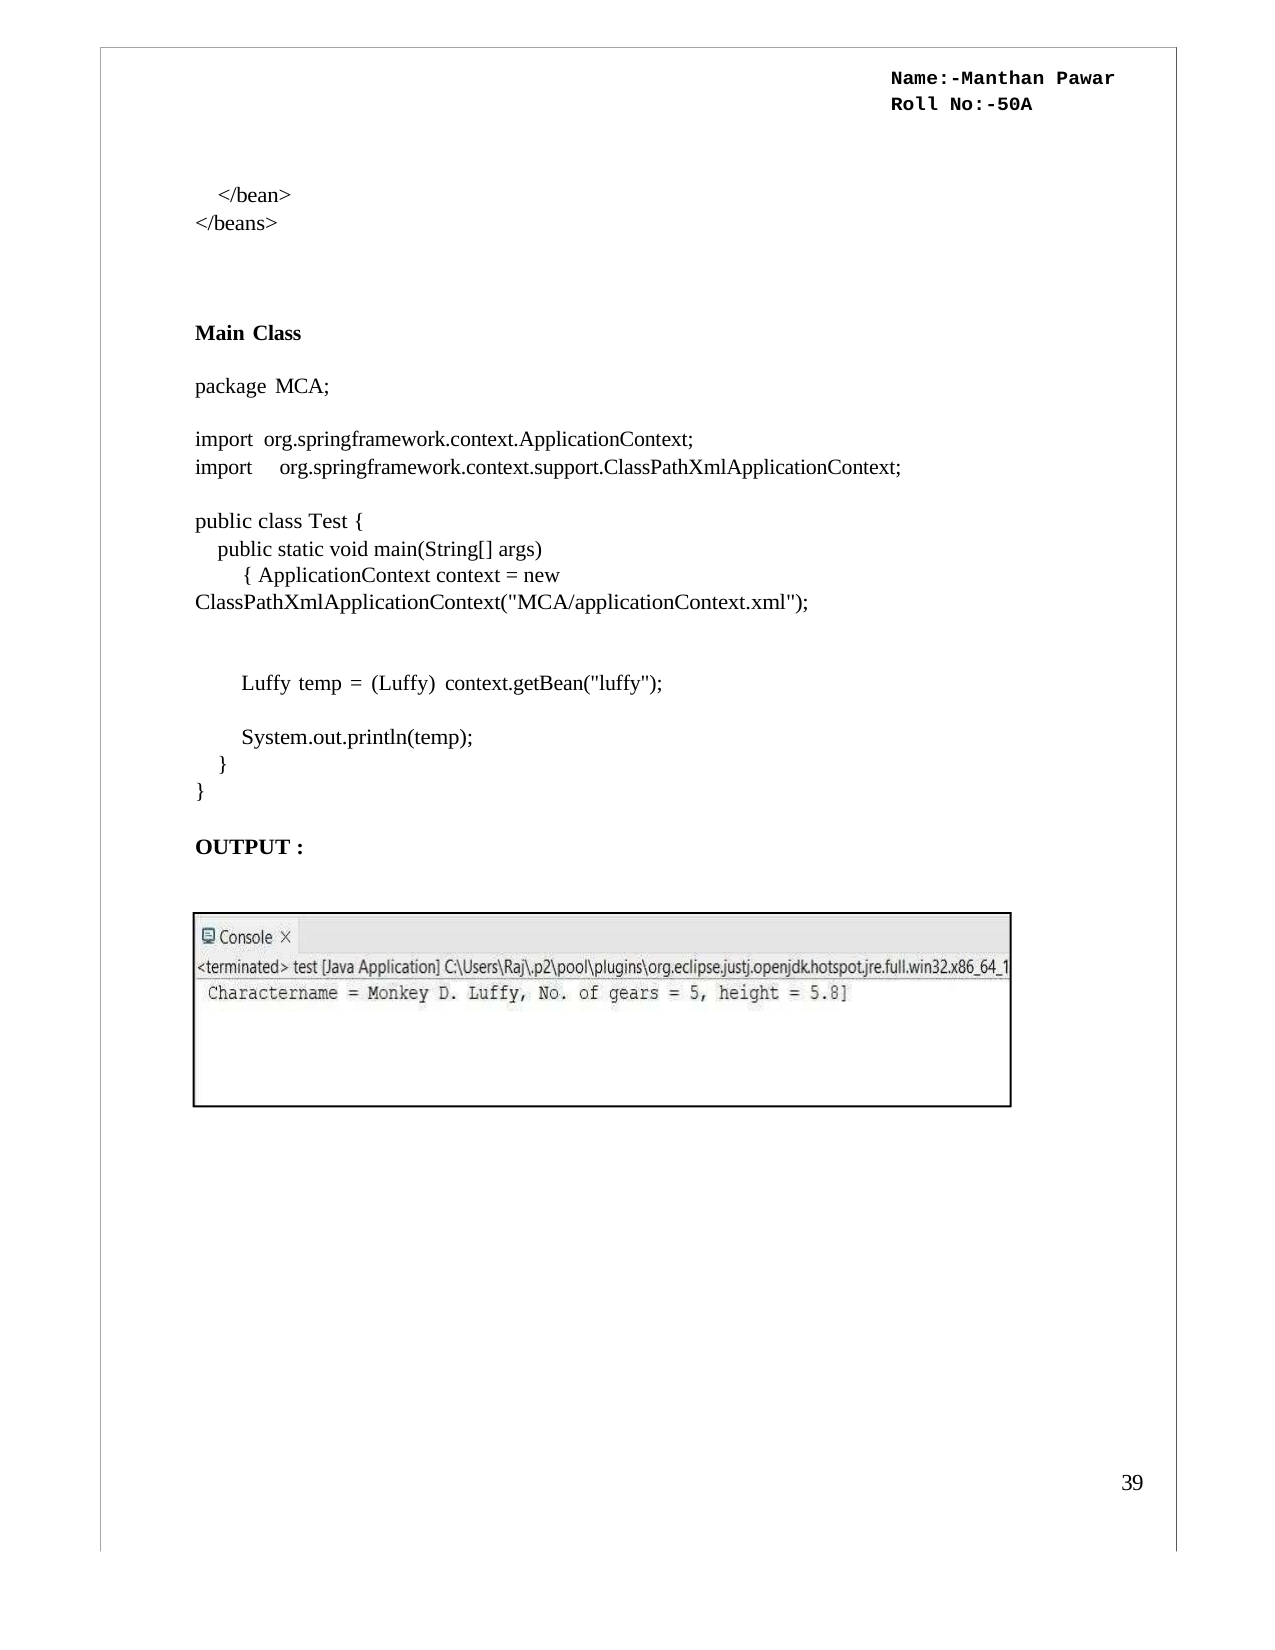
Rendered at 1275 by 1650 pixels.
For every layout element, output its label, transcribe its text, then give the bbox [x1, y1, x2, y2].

text Luffy temp = (Luffy) context.getBean("luffy"); [241, 669, 1087, 695]
subtitle OUTPUT : [195, 834, 1087, 859]
text </beans> [195, 210, 1087, 235]
text public class Test { [195, 508, 1087, 533]
text Main Class [195, 320, 1087, 345]
text import org.springframework.context.ApplicationContext; [195, 426, 1087, 451]
text public static void main(String[] args) { ApplicationContext context = new [217, 536, 565, 587]
text ClassPathXmlApplicationContext("MCA/applicationContext.xml"); [195, 589, 1087, 614]
text } [195, 778, 1087, 803]
text System.out.println(temp); [241, 724, 1087, 749]
text import org.springframework.context.support.ClassPathXmlApplicationContext; [195, 454, 1087, 479]
text package MCA; [195, 373, 1087, 398]
picture [195, 914, 1009, 1105]
text } [217, 751, 1087, 776]
text </bean> [217, 182, 1087, 208]
